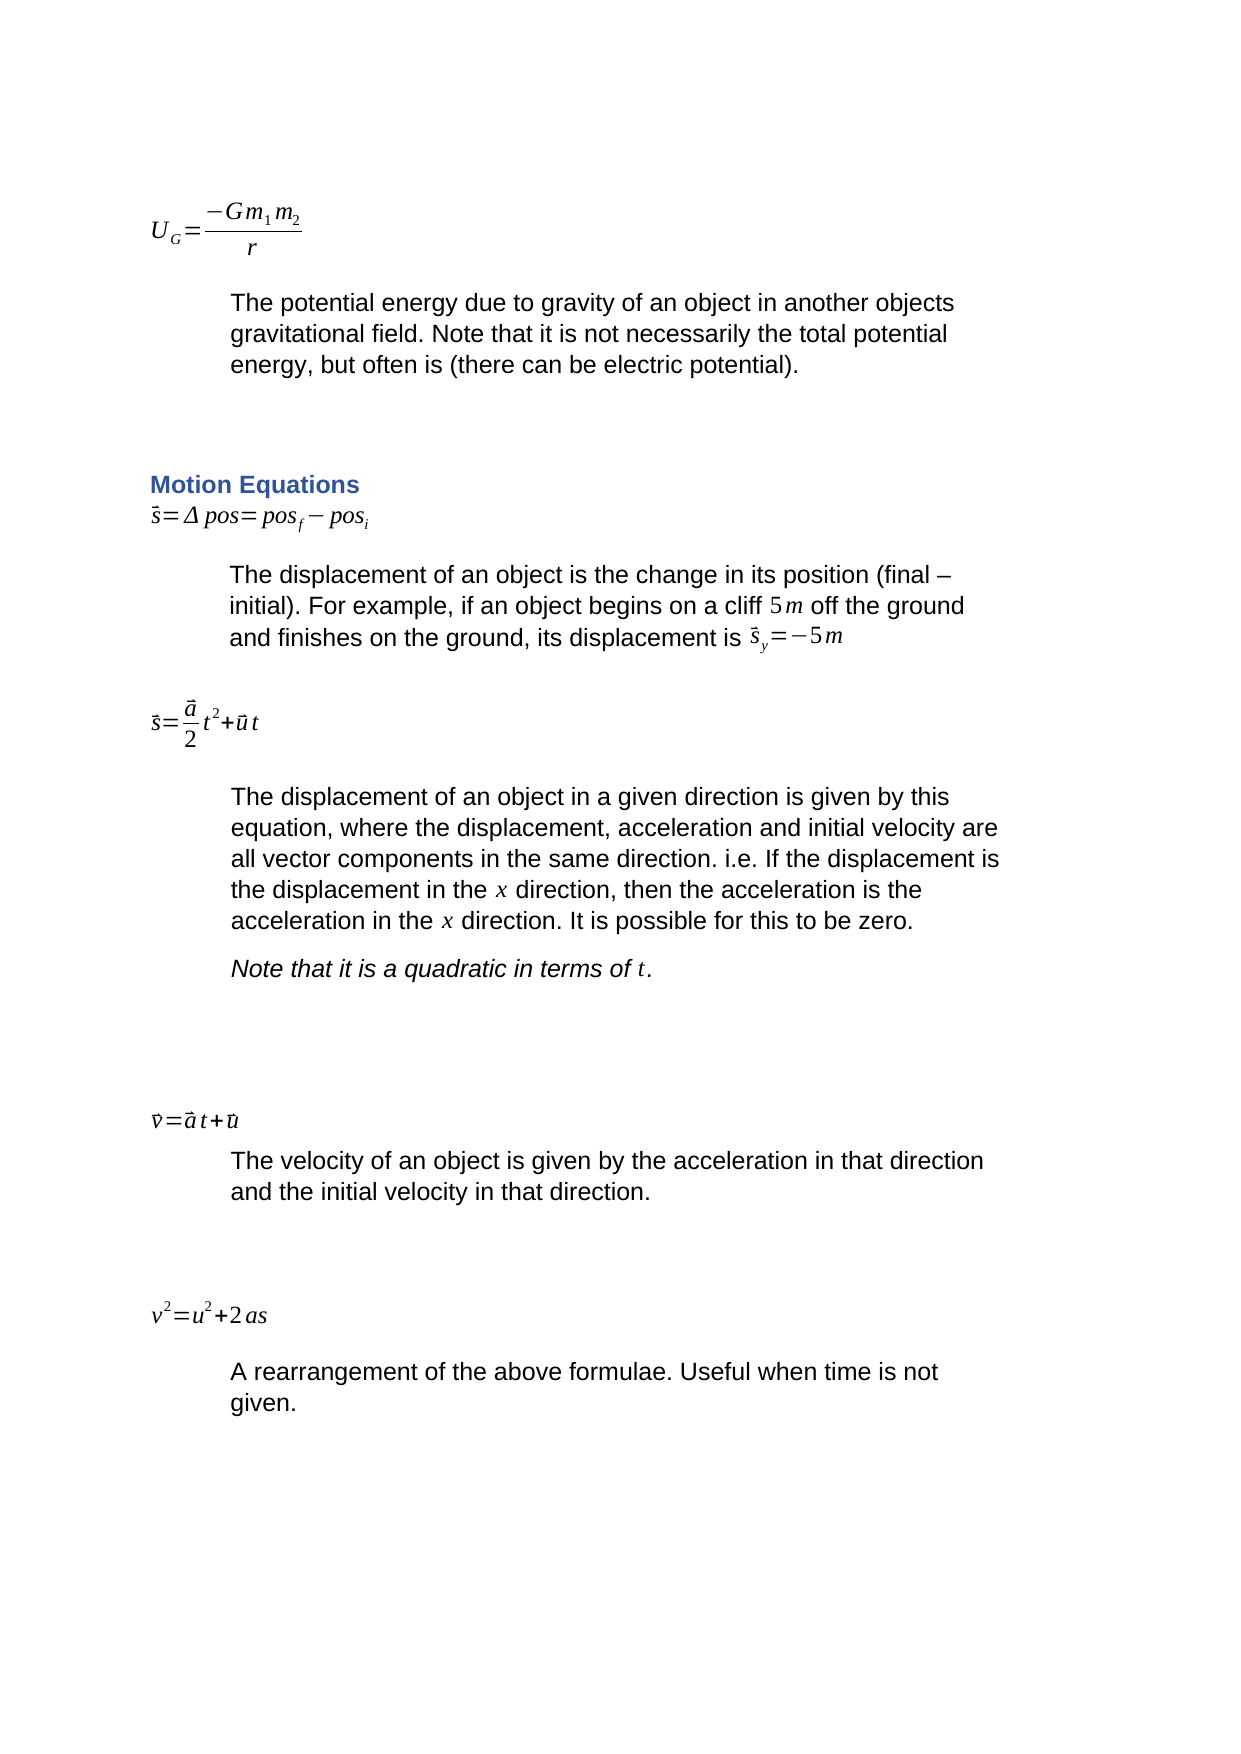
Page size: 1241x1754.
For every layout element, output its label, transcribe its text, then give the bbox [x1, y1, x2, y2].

subtitle Motion Equations [150, 470, 1090, 499]
